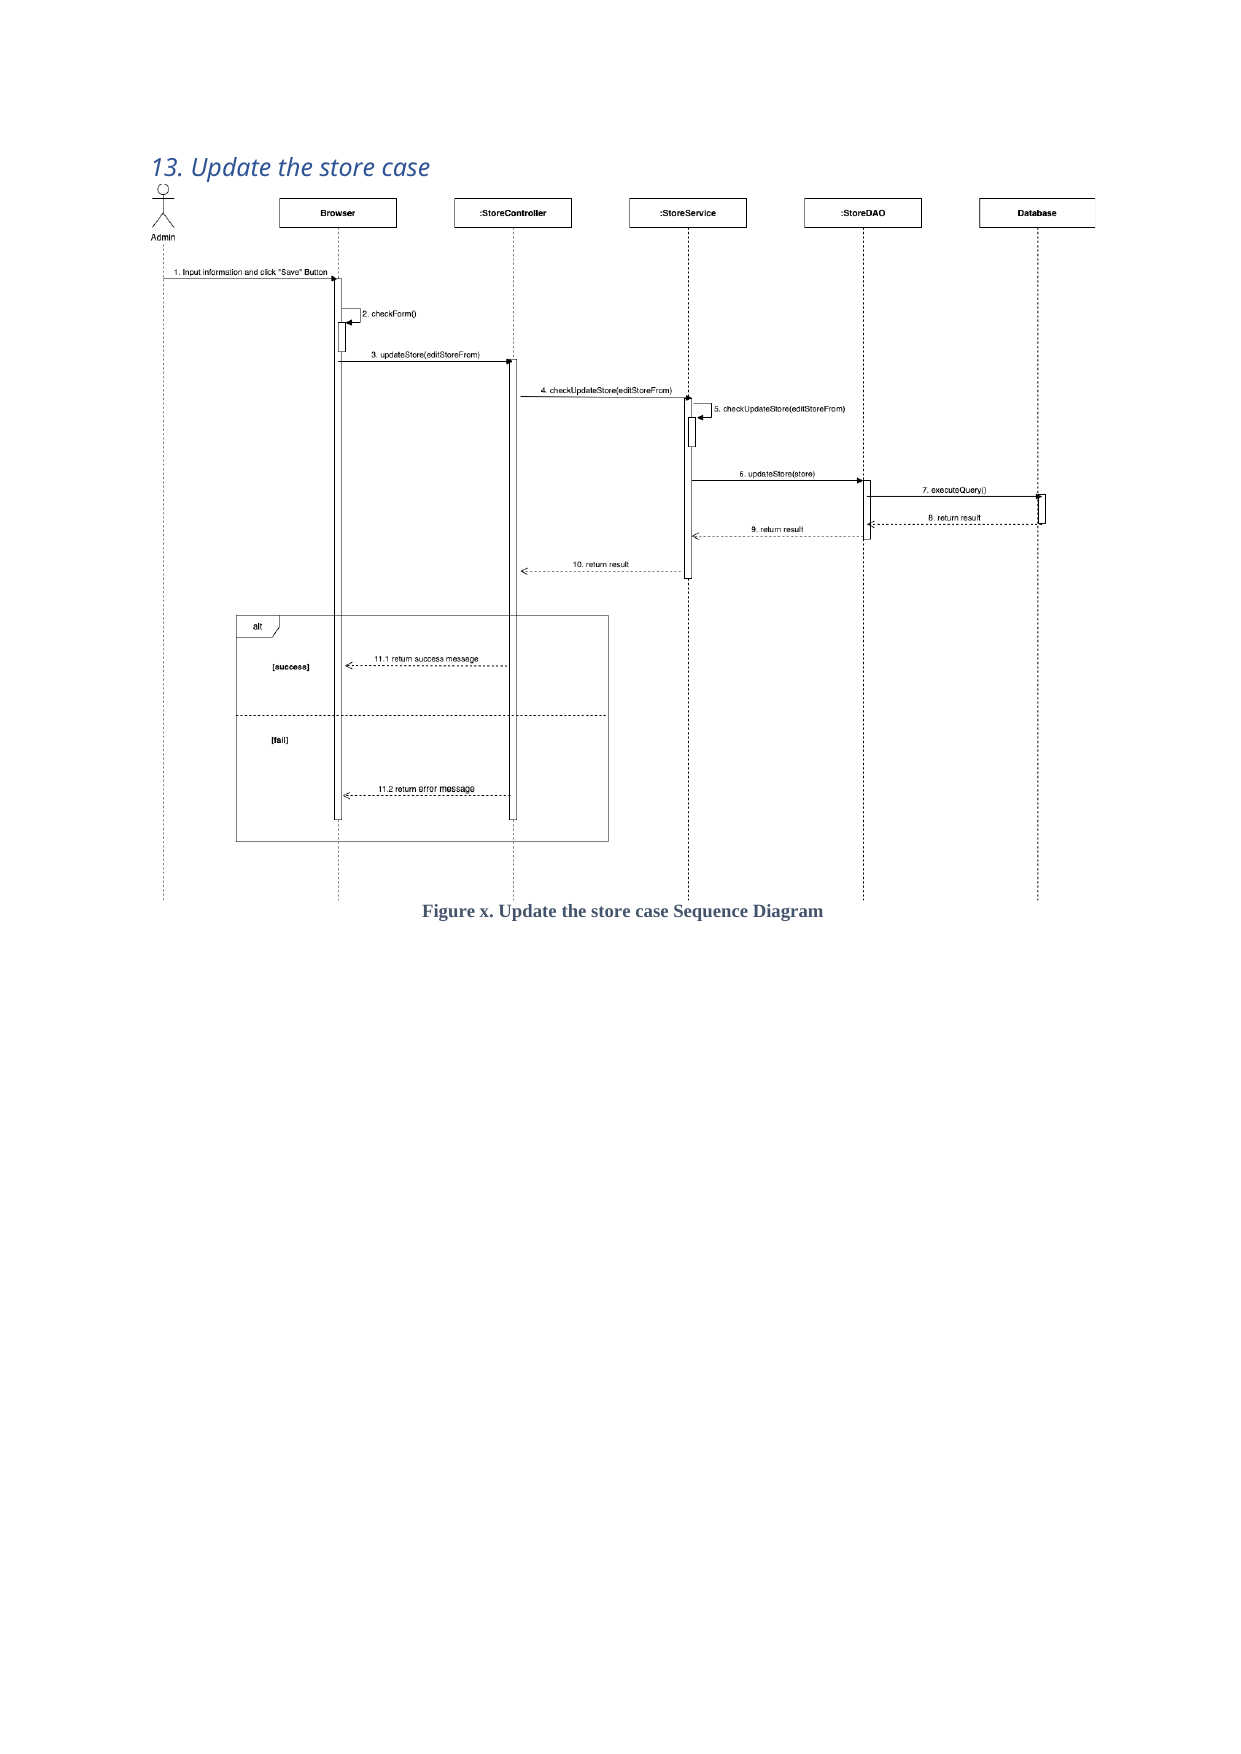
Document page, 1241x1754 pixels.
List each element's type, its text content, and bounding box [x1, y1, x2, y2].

text Figure x. Update the store case Sequence Diagram [150, 901, 1096, 922]
picture [150, 184, 1096, 901]
subtitle 13. Update the store case [150, 150, 1096, 184]
